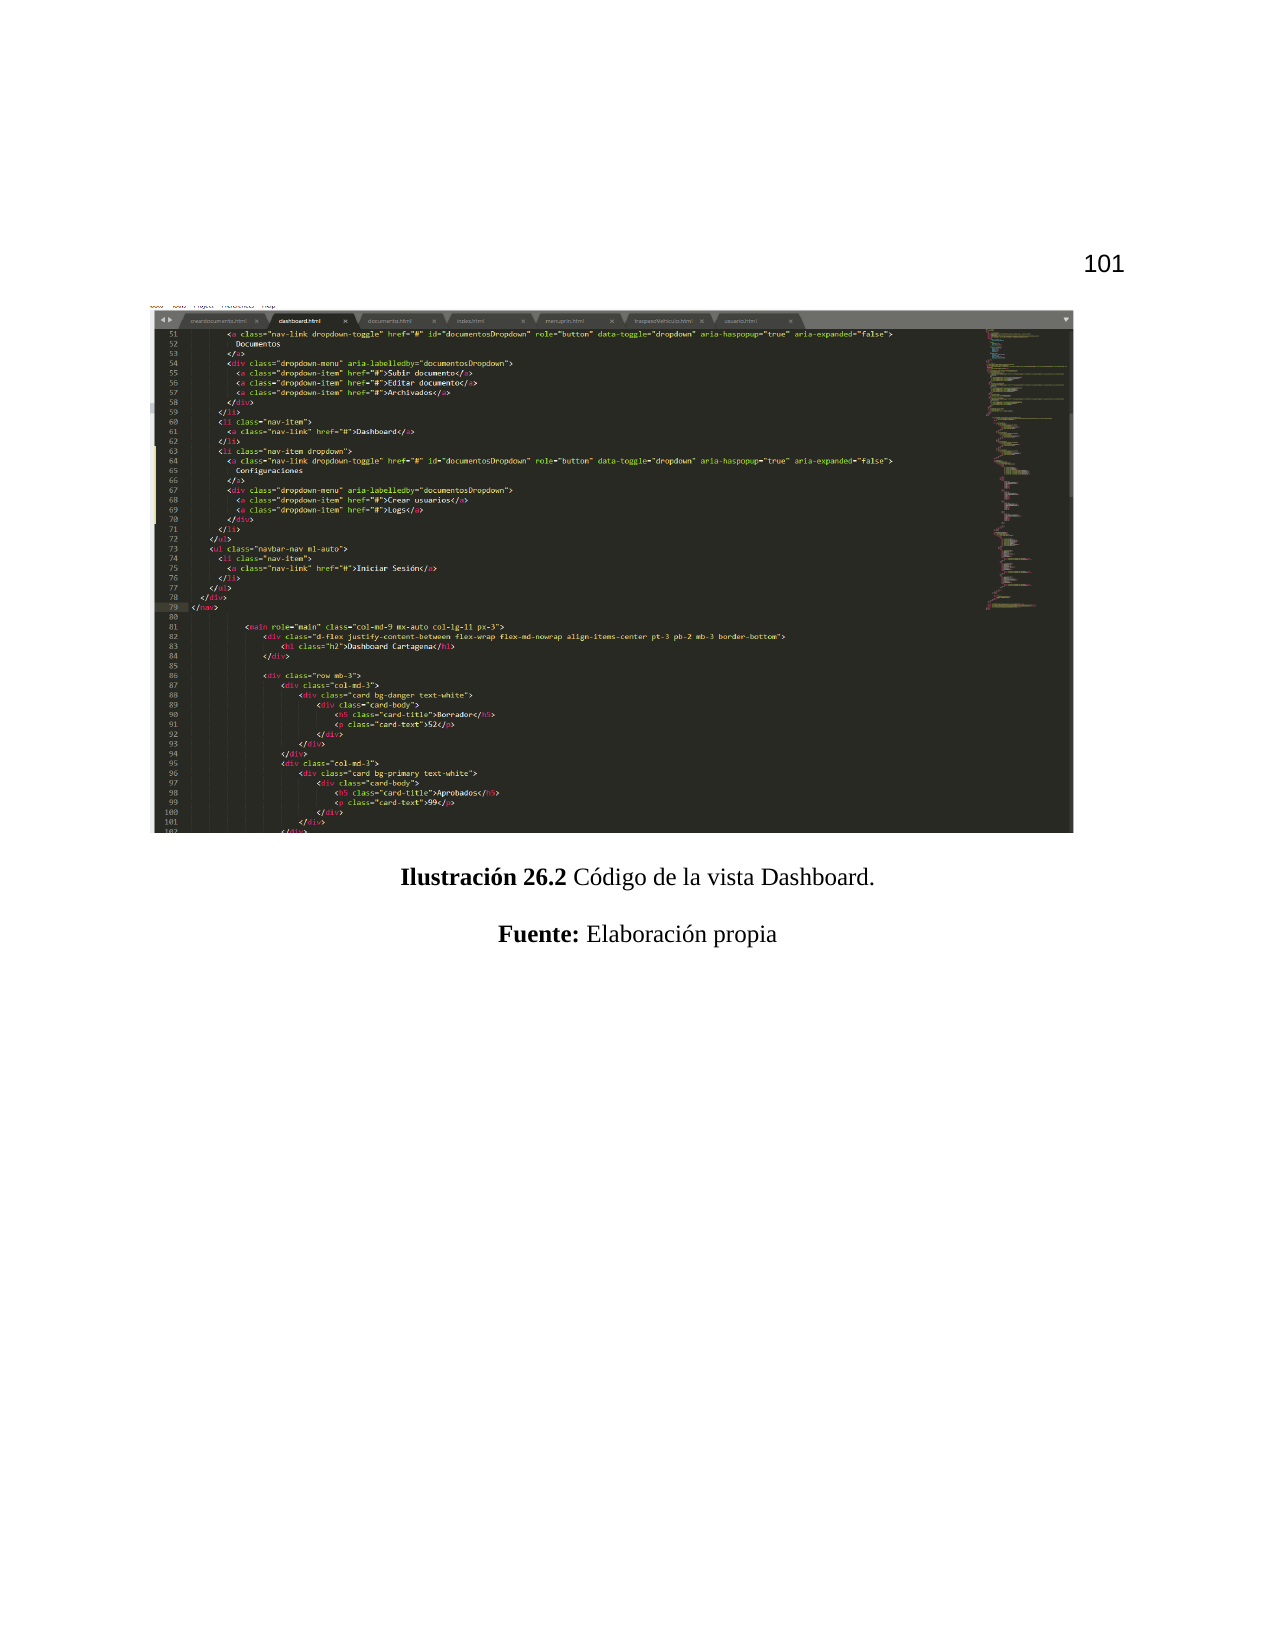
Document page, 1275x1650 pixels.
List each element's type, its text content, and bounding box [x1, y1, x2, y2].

text Ilustración 26.2 Código de la vista Dashboard. [150, 862, 1125, 891]
picture [150, 306, 1074, 833]
text Fuente: Elaboración propia [150, 919, 1125, 948]
